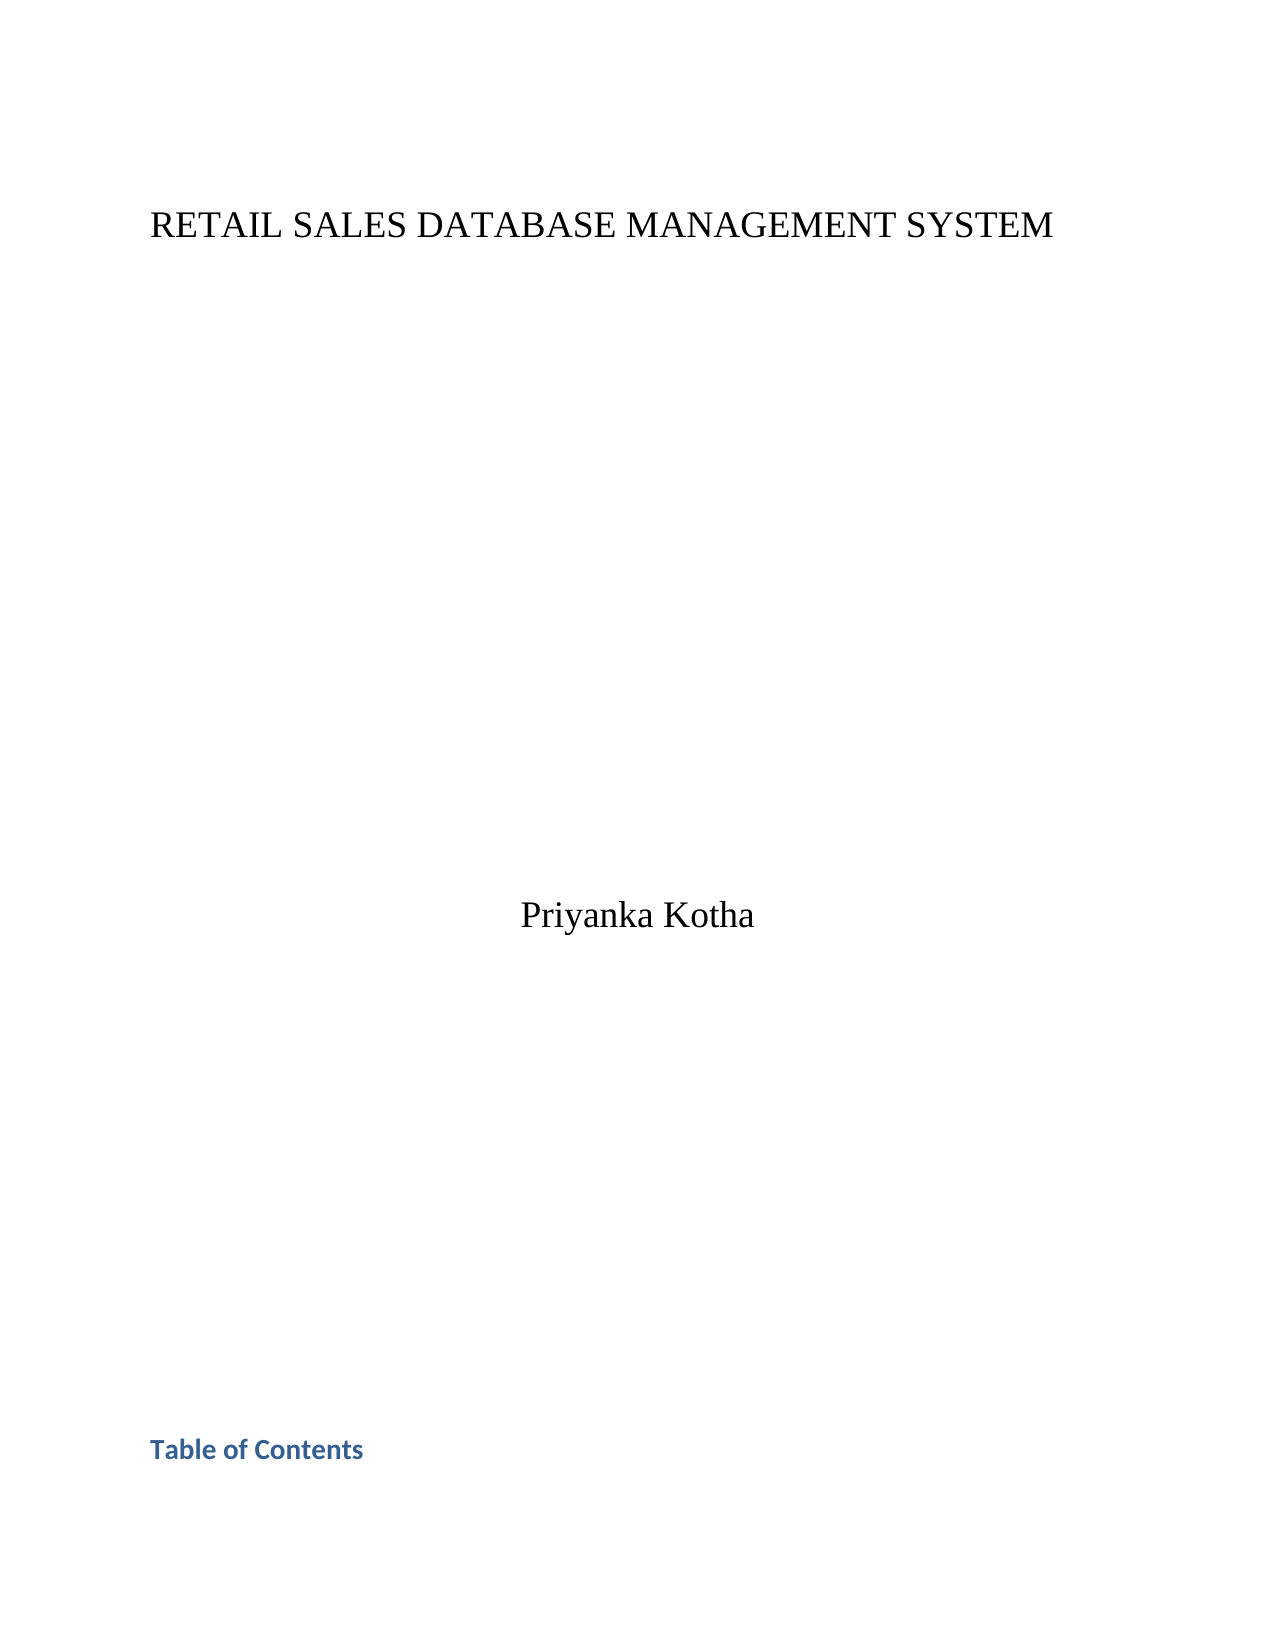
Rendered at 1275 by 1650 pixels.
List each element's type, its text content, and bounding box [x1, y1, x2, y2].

text RETAIL SALES DATABASE MANAGEMENT SYSTEM [150, 203, 1125, 246]
text Priyanka Kotha [150, 893, 1125, 936]
